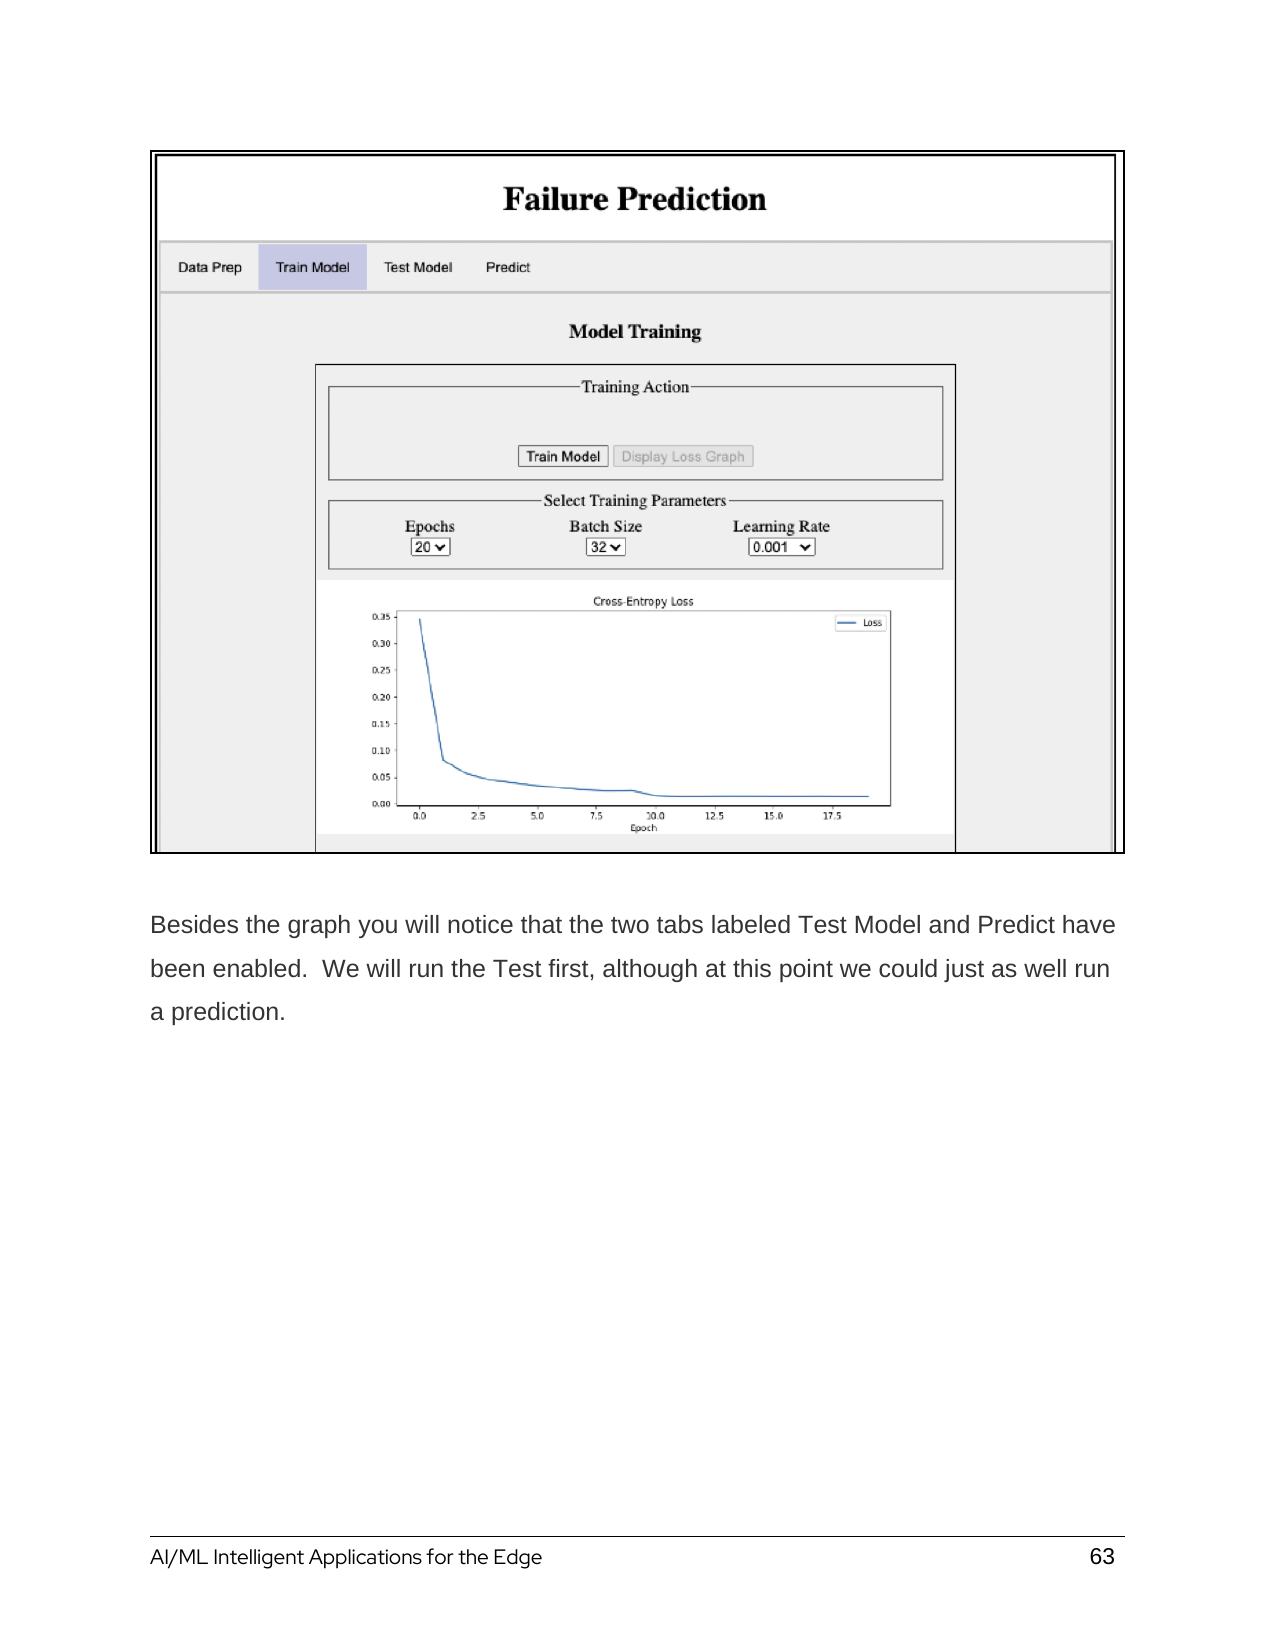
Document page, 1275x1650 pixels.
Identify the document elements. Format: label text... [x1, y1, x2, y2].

text Besides the graph you will notice that the two tabs labeled Test Model and Predict have been enabled. We will run the Test first, although at this point we could just as well run a prediction. [150, 910, 1125, 1025]
picture [152, 152, 1123, 852]
